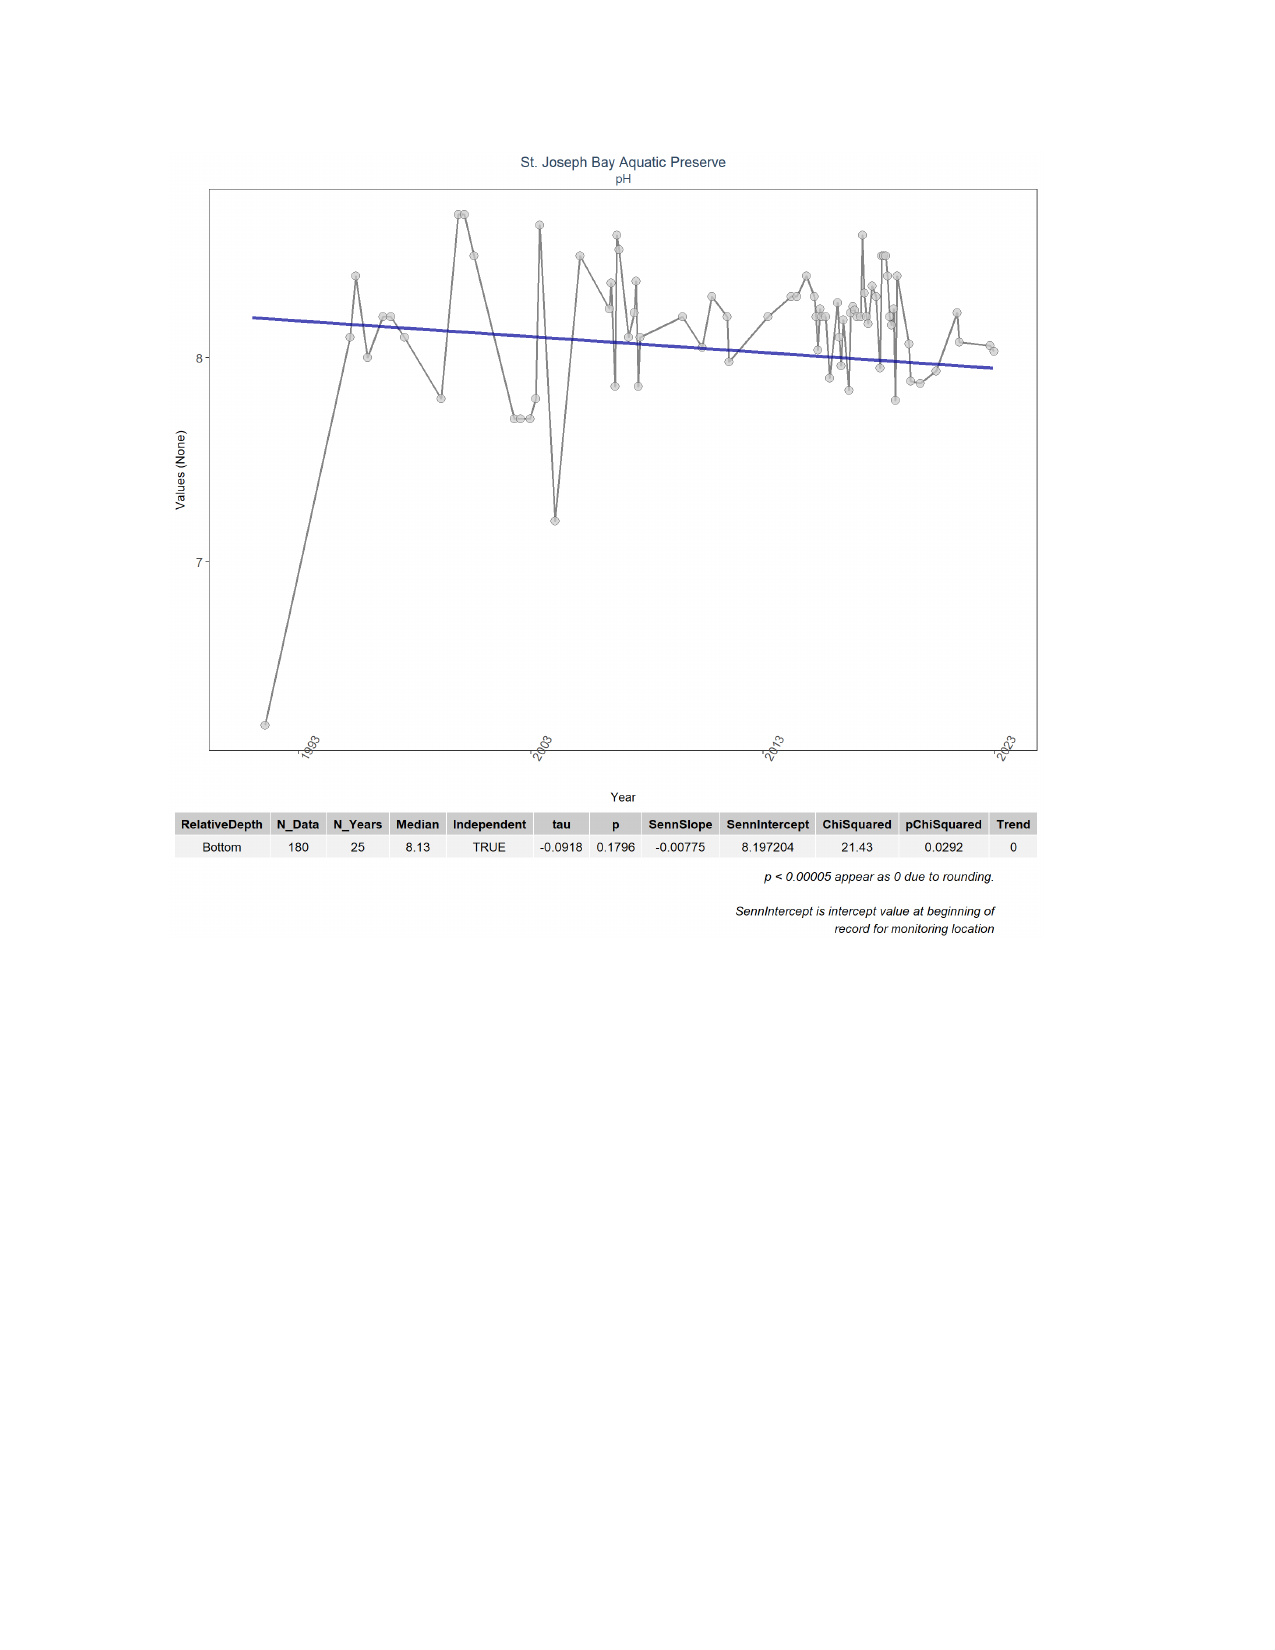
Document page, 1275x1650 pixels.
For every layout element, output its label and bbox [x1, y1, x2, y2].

picture [168, 150, 1044, 938]
